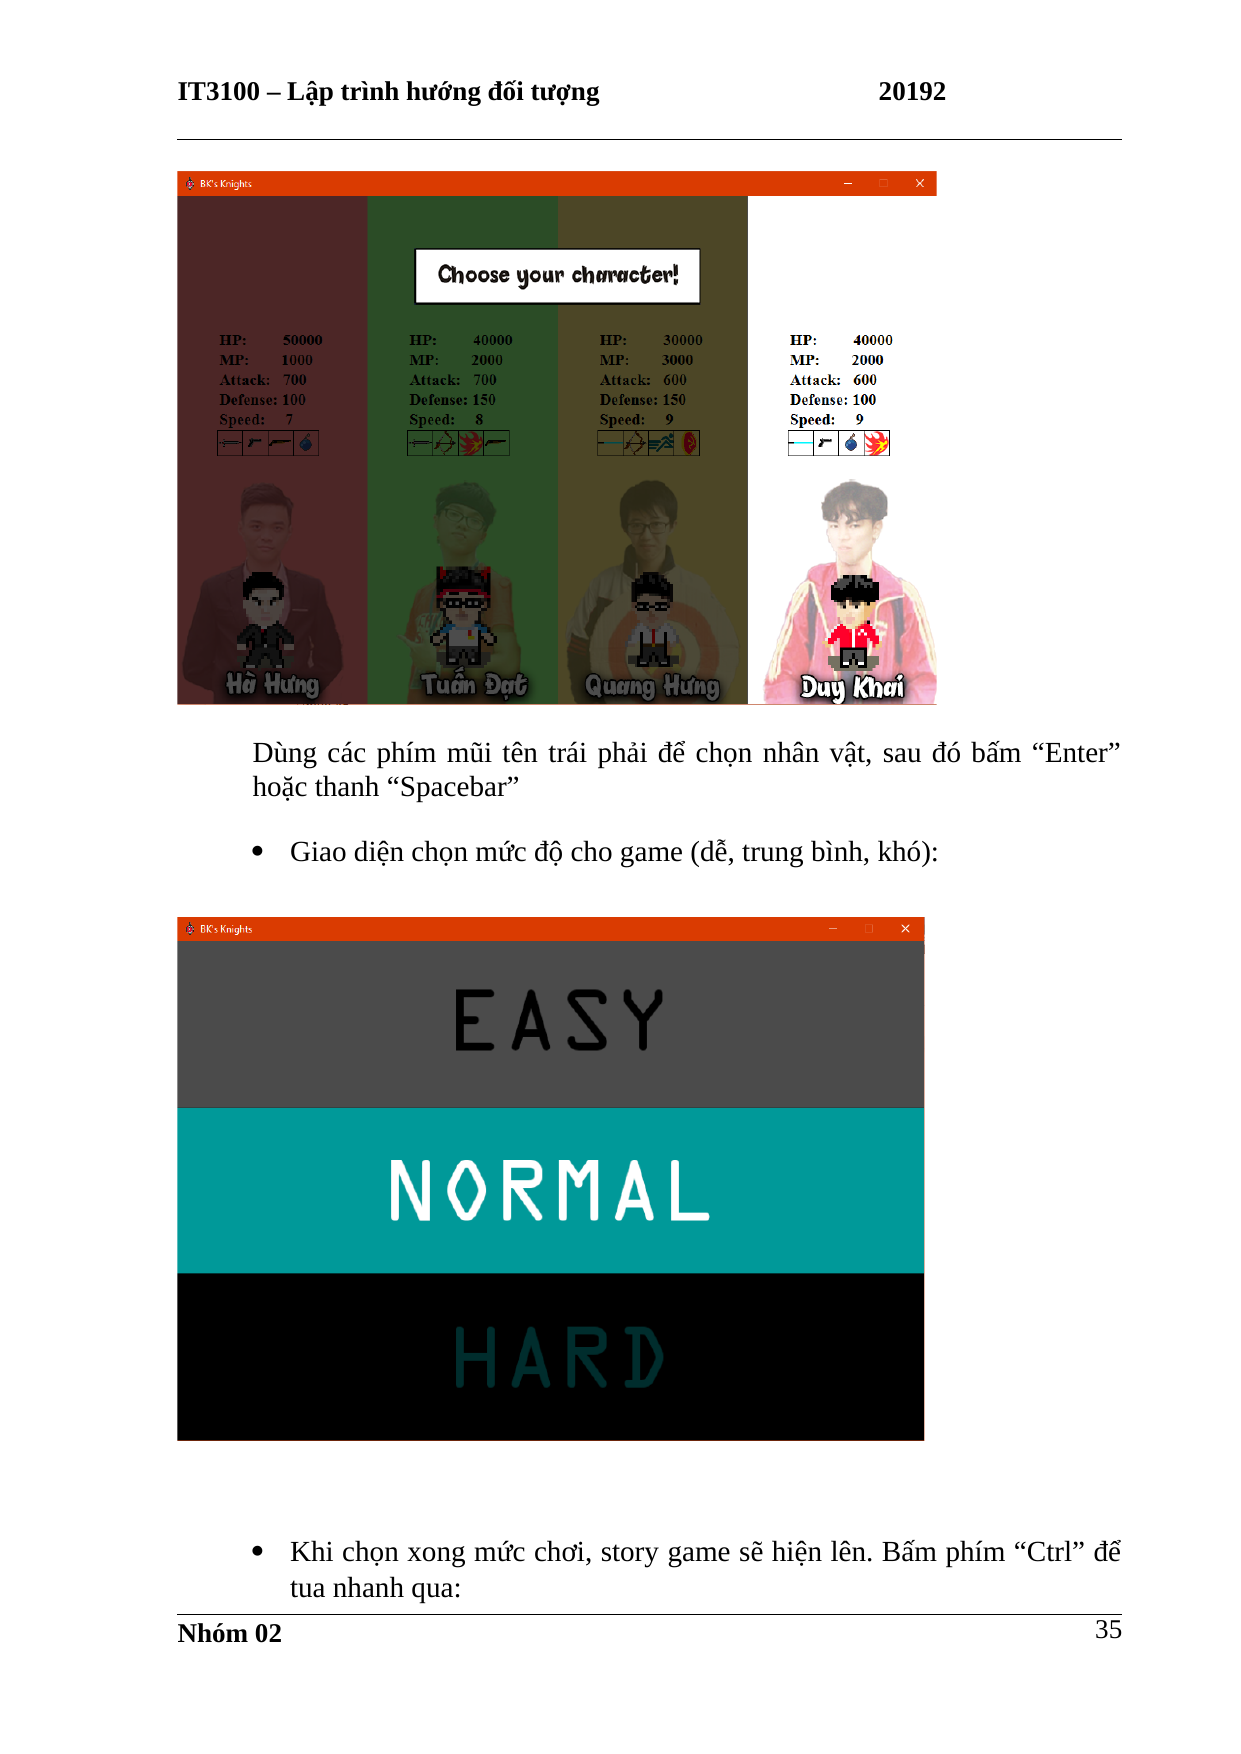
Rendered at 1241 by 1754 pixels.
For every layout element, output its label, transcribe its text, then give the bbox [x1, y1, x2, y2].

list Giao diện chọn mức độ cho game (dễ, trung bình, khó): [252, 834, 1122, 867]
picture [177, 917, 925, 1441]
picture [177, 171, 937, 705]
list Khi chọn xong mức chơi, story game sẽ hiện lên. Bấm phím “Ctrl” để tua nhanh qua: [252, 1534, 1122, 1604]
text Dùng các phím mũi tên trái phải để chọn nhân vật, sau đó bấm “Enter” hoặc thanh “Spacebar” [252, 736, 1122, 803]
